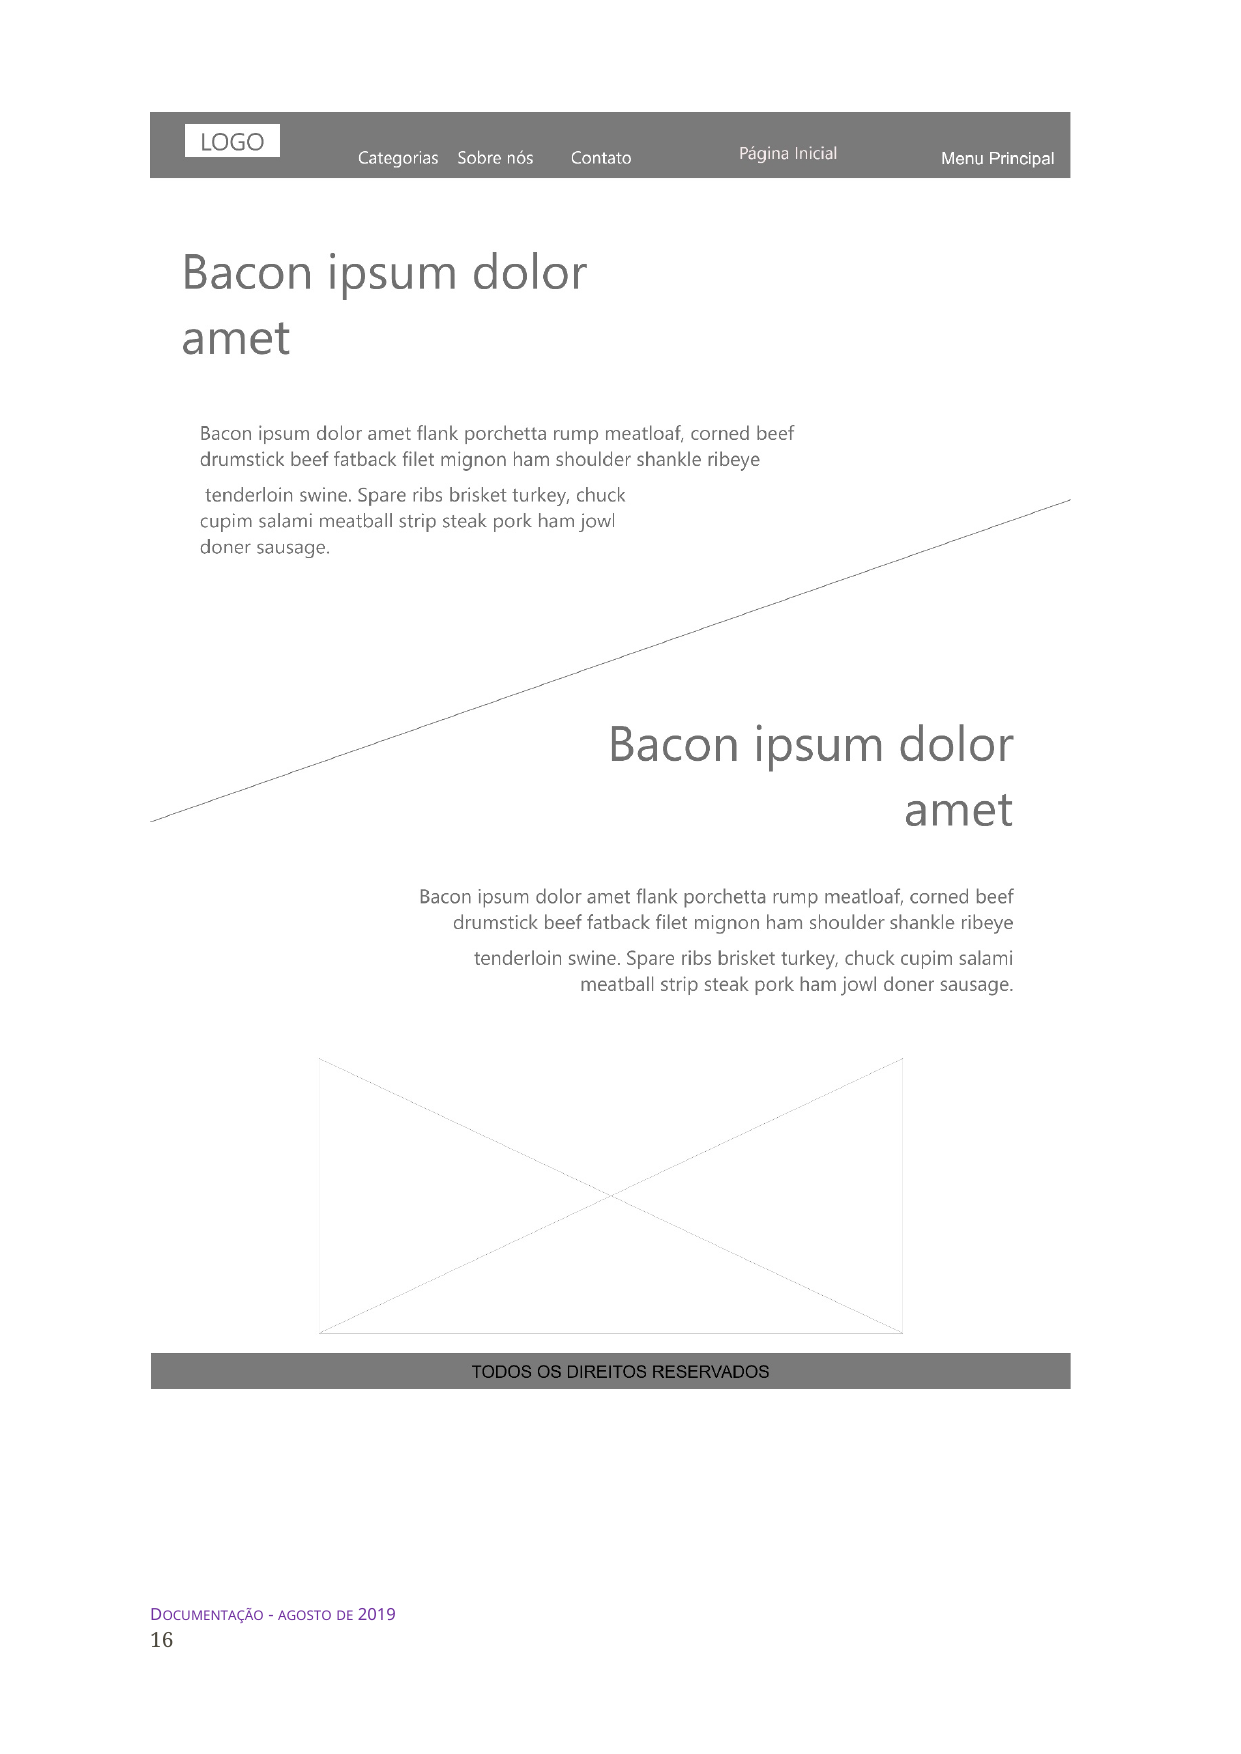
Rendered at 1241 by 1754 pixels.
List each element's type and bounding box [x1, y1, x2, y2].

picture [150, 112, 1071, 1389]
